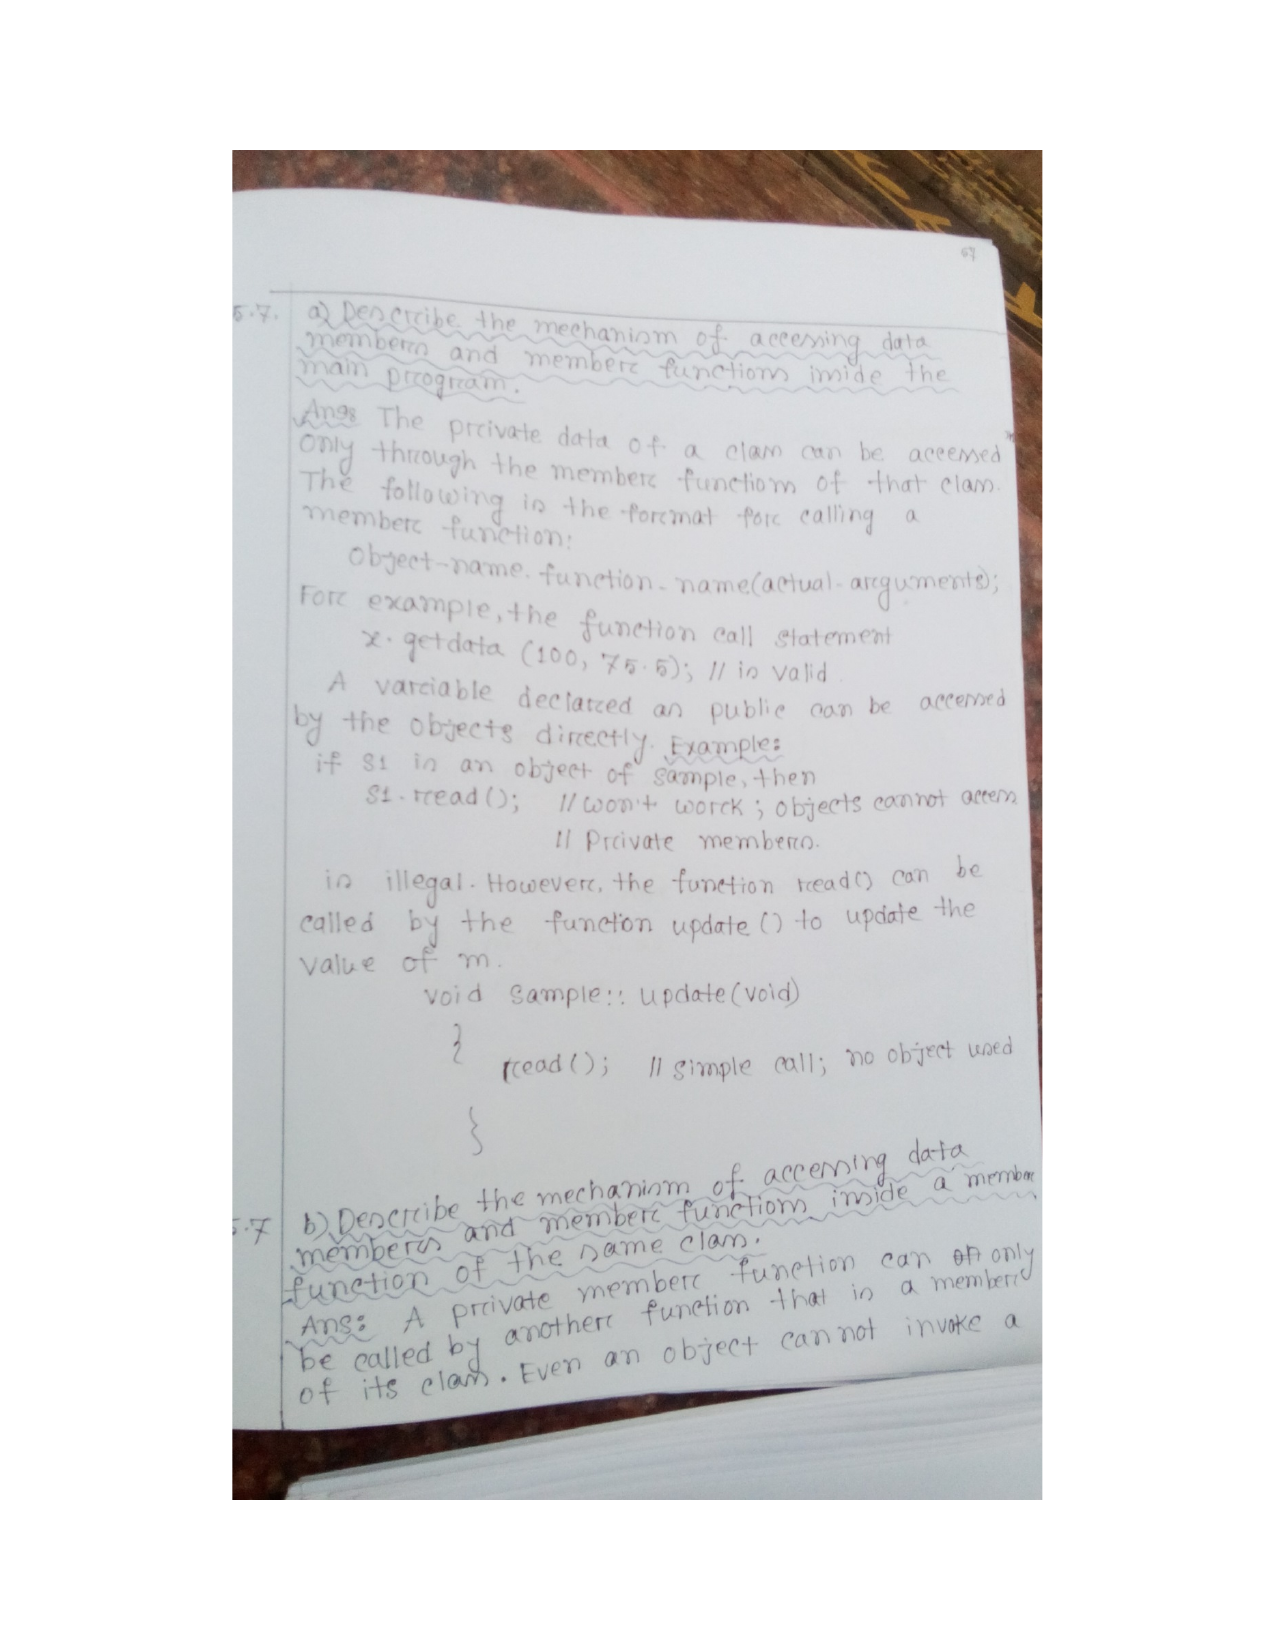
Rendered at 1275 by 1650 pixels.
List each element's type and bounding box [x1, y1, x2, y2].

picture [232, 150, 1043, 1500]
